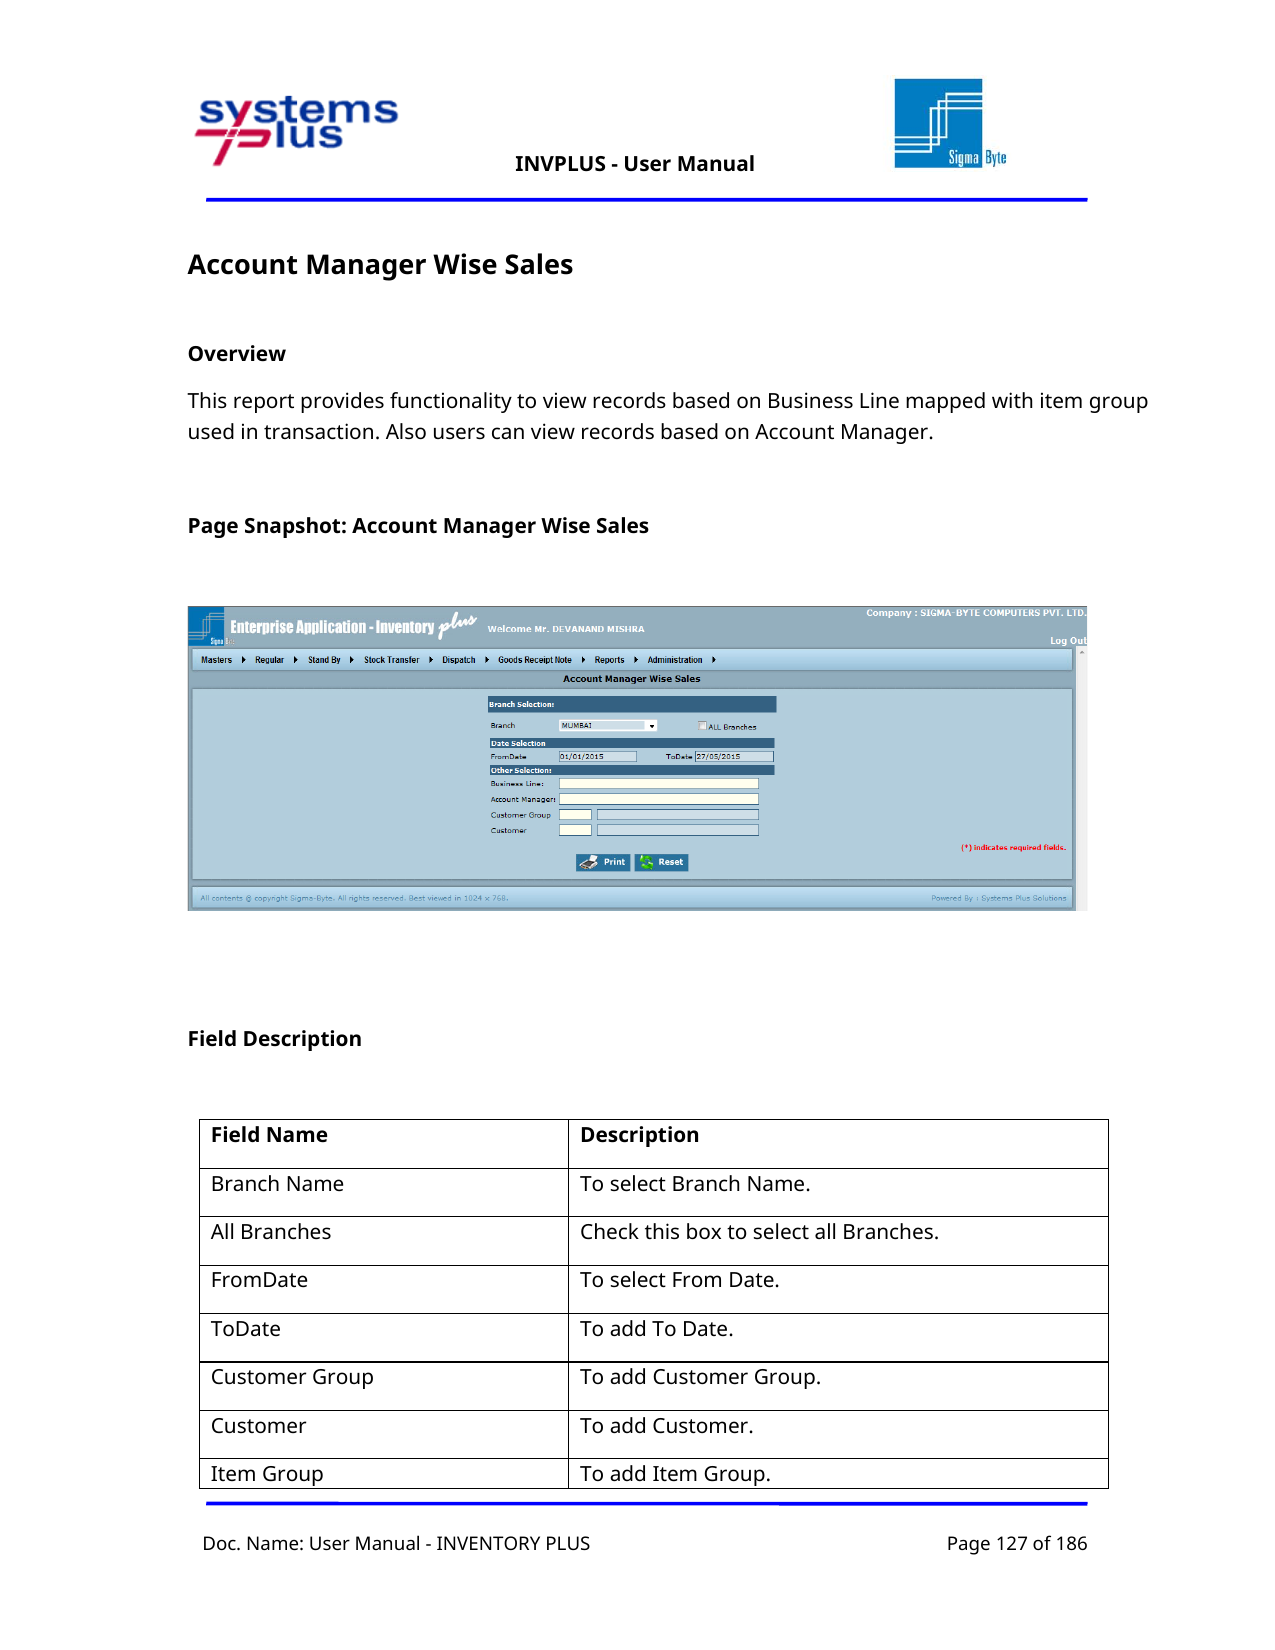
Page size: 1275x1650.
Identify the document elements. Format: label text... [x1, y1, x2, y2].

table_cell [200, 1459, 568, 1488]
text Overview [187, 339, 1153, 367]
text Field Description [187, 1024, 1153, 1053]
picture [187, 81, 405, 172]
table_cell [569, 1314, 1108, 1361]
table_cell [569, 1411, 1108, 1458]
subtitle Account Manager Wise Sales [187, 245, 1153, 282]
text This report provides functionality to view records based on Business Line mapped with item group used in transaction. Also users can view records based on Account Manager. [187, 386, 1153, 445]
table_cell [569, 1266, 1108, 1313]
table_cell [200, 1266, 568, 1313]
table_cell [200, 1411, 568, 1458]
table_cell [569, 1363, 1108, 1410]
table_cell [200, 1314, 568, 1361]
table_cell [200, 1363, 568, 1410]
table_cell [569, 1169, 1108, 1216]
text Page Snapshot: Account Manager Wise Sales [187, 511, 1153, 540]
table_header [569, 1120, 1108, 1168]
picture [187, 606, 1088, 911]
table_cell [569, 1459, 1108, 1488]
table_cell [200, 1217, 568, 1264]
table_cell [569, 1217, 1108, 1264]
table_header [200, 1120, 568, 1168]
picture [870, 75, 1012, 172]
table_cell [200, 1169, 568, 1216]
